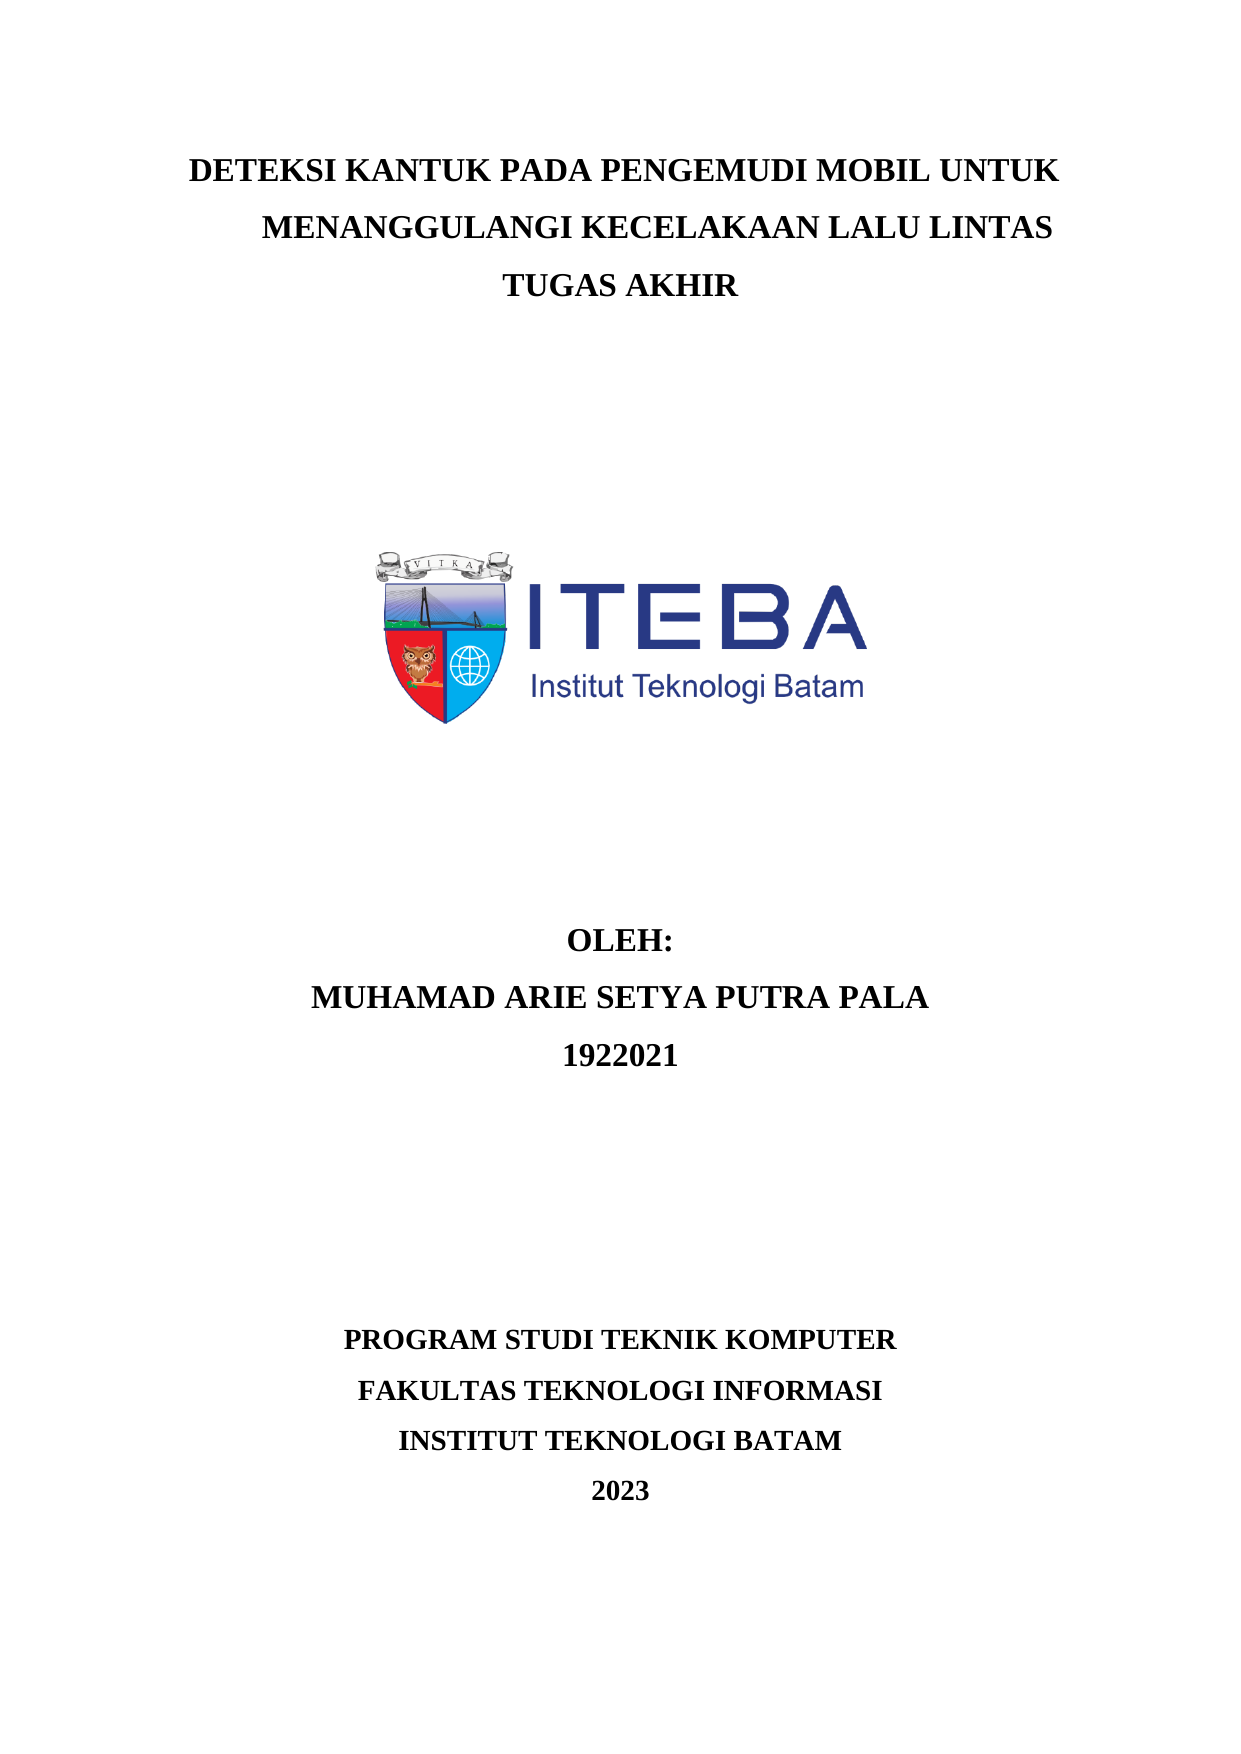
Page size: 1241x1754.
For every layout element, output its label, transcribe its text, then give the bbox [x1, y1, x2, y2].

text TUGAS AKHIR [150, 265, 1090, 303]
picture [373, 552, 867, 734]
text MUHAMAD ARIE SETYA PUTRA PALA [150, 977, 1090, 1016]
text 2023 [150, 1473, 1090, 1507]
text DETEKSI KANTUK PADA PENGEMUDI MOBIL UNTUK MENANGGULANGI KECELAKAAN LALU LINTAS [150, 150, 1090, 246]
text OLEH: [150, 920, 1090, 958]
text INSTITUT TEKNOLOGI BATAM [150, 1423, 1090, 1457]
text FAKULTAS TEKNOLOGI INFORMASI [150, 1373, 1090, 1406]
text PROGRAM STUDI TEKNIK KOMPUTER [150, 1322, 1090, 1356]
text 1922021 [150, 1035, 1090, 1073]
